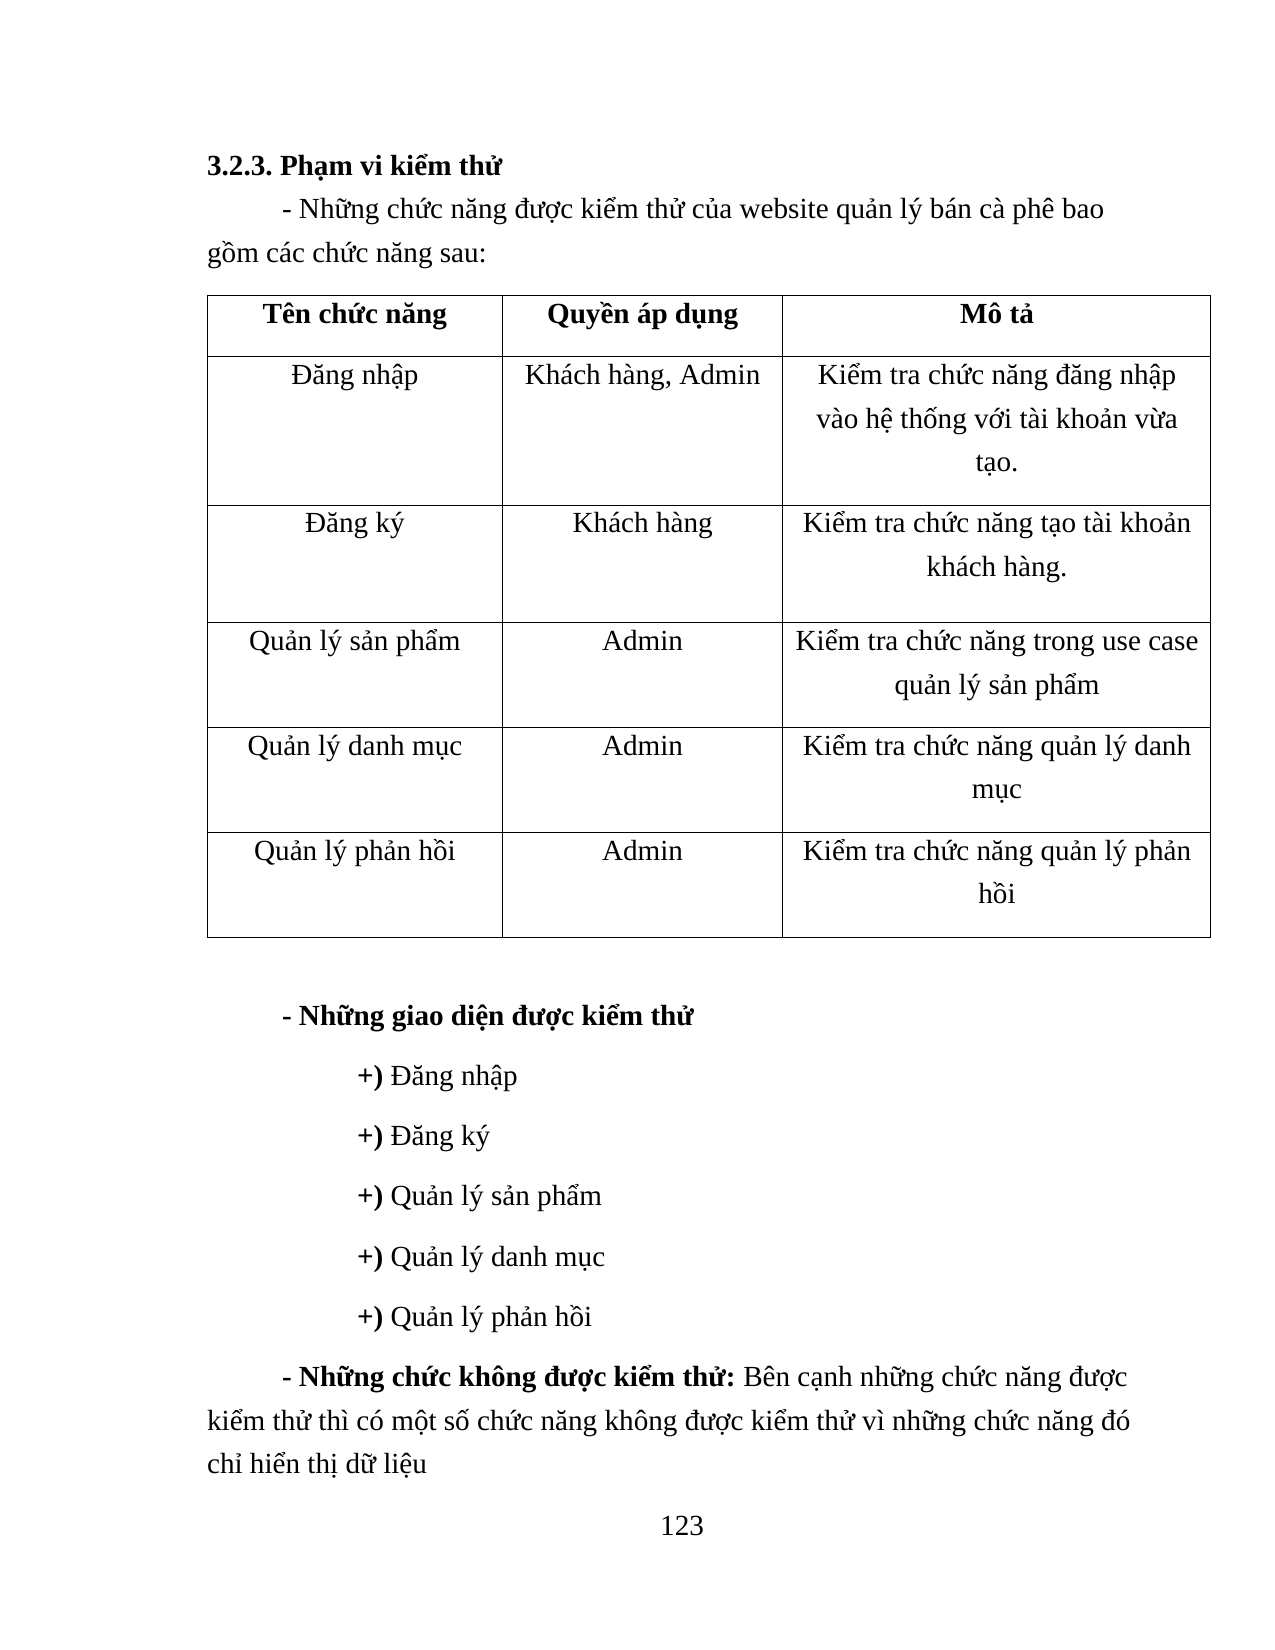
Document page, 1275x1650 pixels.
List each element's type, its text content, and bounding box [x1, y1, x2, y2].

text +) Quản lý phản hồi [207, 1299, 1157, 1332]
text +) Đăng nhập [207, 1058, 1157, 1092]
table_cell Đăng ký [208, 506, 502, 622]
table_cell Kiểm tra chức năng tạo tài khoản khách hàng. [783, 506, 1210, 622]
text - Những chức năng được kiểm thử của website quản lý bán cà phê bao gồm các chức năng sau: [207, 191, 1157, 268]
table_header Quyền áp dụng [503, 296, 782, 356]
table_cell Admin [503, 728, 782, 832]
table_header Mô tả [783, 296, 1210, 356]
table_cell Kiểm tra chức năng quản lý danh mục [783, 728, 1210, 832]
text - Những chức không được kiểm thử: Bên cạnh những chức năng được kiểm thử thì có một số chức năng không được kiểm thử vì những chức năng đó chỉ hiển thị dữ liệu [207, 1359, 1157, 1480]
text +) Quản lý sản phẩm [207, 1178, 1157, 1212]
table_cell Kiểm tra chức năng đăng nhập vào hệ thống với tài khoản vừa tạo. [783, 357, 1210, 504]
table_cell Kiểm tra chức năng quản lý phản hồi [783, 833, 1210, 937]
table_cell Quản lý sản phẩm [208, 623, 502, 727]
table_cell Kiểm tra chức năng trong use case quản lý sản phẩm [783, 623, 1210, 727]
text +) Đăng ký [207, 1118, 1157, 1152]
subtitle 3.2.3. Phạm vi kiểm thử [207, 148, 1157, 181]
table_cell Quản lý danh mục [208, 728, 502, 832]
table_cell Khách hàng, Admin [503, 357, 782, 504]
text - Những giao diện được kiểm thử [207, 998, 1157, 1031]
table_cell Đăng nhập [208, 357, 502, 504]
text +) Quản lý danh mục [207, 1239, 1157, 1272]
table_cell Khách hàng [503, 506, 782, 622]
table_header Tên chức năng [208, 296, 502, 356]
table_cell Quản lý phản hồi [208, 833, 502, 937]
table_cell Admin [503, 623, 782, 727]
table_cell Admin [503, 833, 782, 937]
